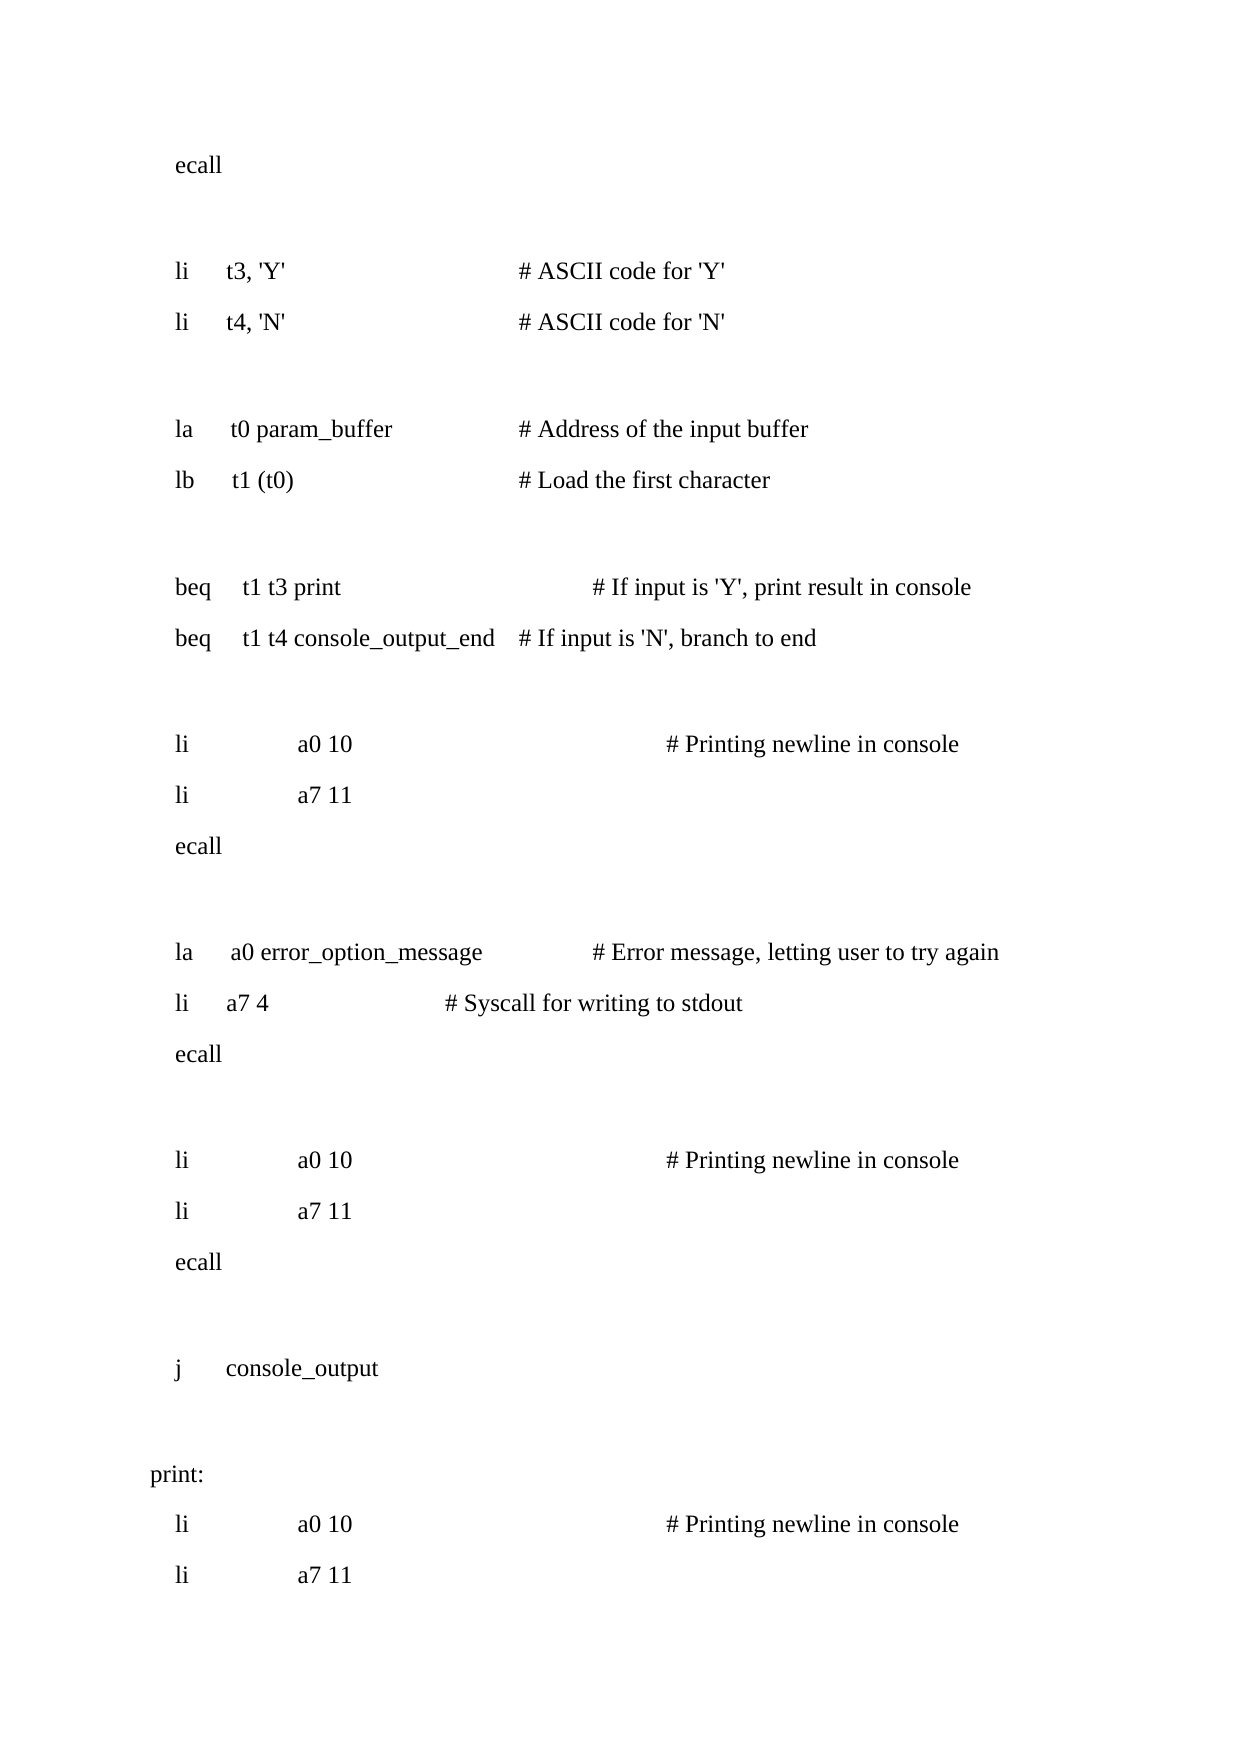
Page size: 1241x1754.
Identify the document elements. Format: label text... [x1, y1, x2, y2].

text li a7 11 [150, 1560, 1090, 1589]
text ecall [150, 831, 1090, 860]
text li a0 10 # Printing newline in console [150, 1509, 1090, 1538]
text beq t1 t3 print # If input is 'Y', print result in console [150, 572, 1090, 601]
text li a7 11 [150, 780, 1090, 809]
text la t0 param_buffer # Address of the input buffer [150, 414, 1090, 443]
text li t3, 'Y' # ASCII code for 'Y' [150, 256, 1090, 285]
text li a0 10 # Printing newline in console [150, 729, 1090, 758]
text li a0 10 # Printing newline in console [150, 1145, 1090, 1174]
text li t4, 'N' # ASCII code for 'N' [150, 307, 1090, 336]
text ecall [150, 1039, 1090, 1068]
text j console_output [150, 1353, 1090, 1382]
text print: [150, 1459, 1090, 1488]
text ecall [150, 150, 1090, 179]
text beq t1 t4 console_output_end # If input is 'N', branch to end [150, 623, 1090, 651]
text lb t1 (t0) # Load the first character [150, 465, 1090, 493]
text li a7 4 # Syscall for writing to stdout [150, 988, 1090, 1017]
text li a7 11 [150, 1196, 1090, 1225]
text la a0 error_option_message # Error message, letting user to try again [150, 937, 1090, 966]
text ecall [150, 1247, 1090, 1276]
